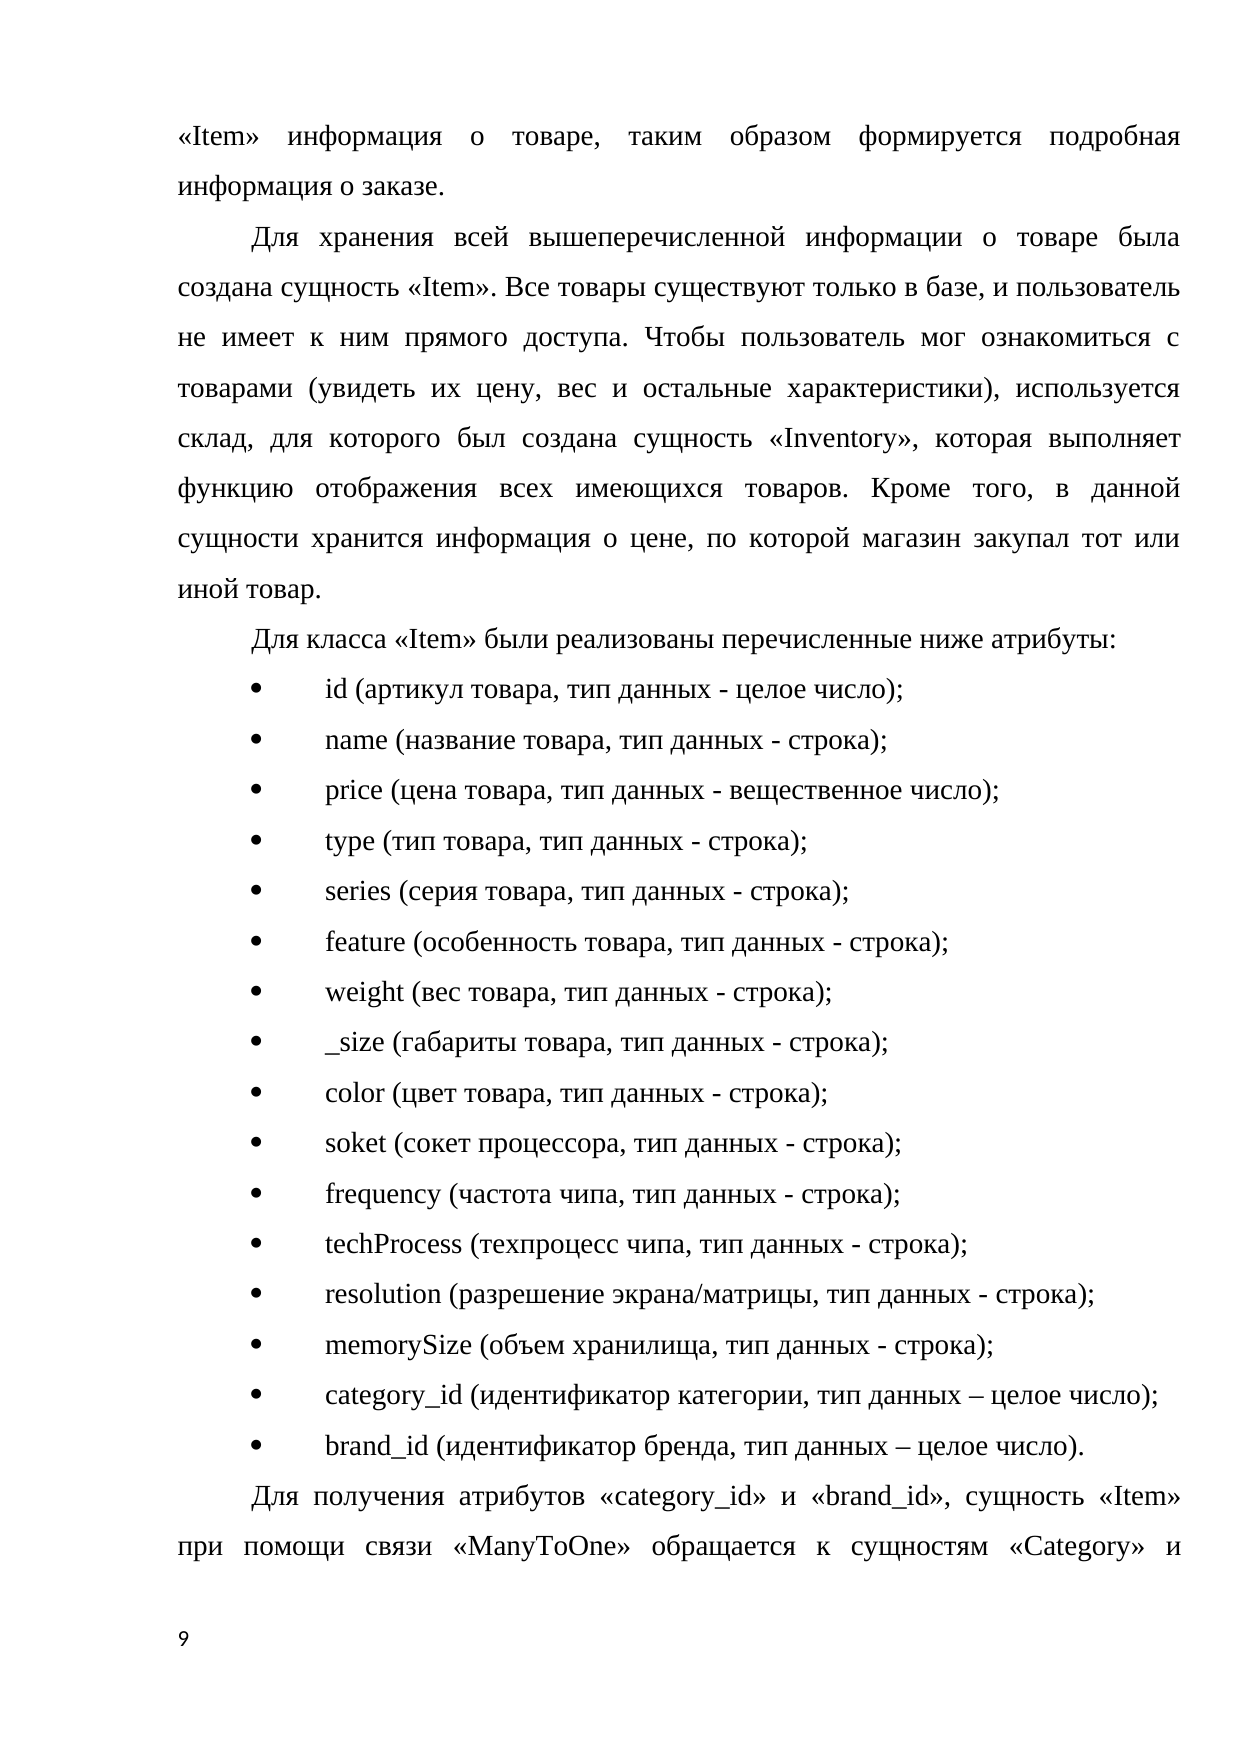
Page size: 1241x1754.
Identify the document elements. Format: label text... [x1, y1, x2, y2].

list series (серия товара, тип данных - строка); [177, 873, 1181, 907]
text Для хранения всей вышеперечисленной информации о товаре была создана сущность «Item». Все товары существуют только в базе, и пользователь не имеет к ним прямого доступа. Чтобы пользователь мог ознакомиться с товарами (увидеть их цену, вес и остальные характеристики), используется склад, для которого был создана сущность «Inventory», которая выполняет функцию отображения всех имеющихся товаров. Кроме того, в данной сущности хранится информация о цене, по которой магазин закупал тот или иной товар. [177, 219, 1181, 604]
list name (название товара, тип данных - строка); [177, 722, 1181, 756]
list category_id (идентификатор категории, тип данных – целое число); [177, 1377, 1181, 1411]
list resolution (разрешение экрана/матрицы, тип данных - строка); [177, 1277, 1181, 1310]
text Для класса «Item» были реализованы перечисленные ниже атрибуты: [177, 621, 1181, 655]
list type (тип товара, тип данных - строка); [177, 823, 1181, 856]
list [177, 118, 1181, 202]
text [177, 1478, 1181, 1562]
list _size (габариты товара, тип данных - строка); [177, 1024, 1181, 1058]
list techProcess (техпроцесс чипа, тип данных - строка); [177, 1226, 1181, 1260]
list frequency (частота чипа, тип данных - строка); [177, 1176, 1181, 1209]
list weight (вес товара, тип данных - строка); [177, 974, 1181, 1008]
list color (цвет товара, тип данных - строка); [177, 1075, 1181, 1108]
list feature (особенность товара, тип данных - строка); [177, 924, 1181, 957]
list price (цена товара, тип данных - вещественное число); [177, 772, 1181, 806]
list brand_id (идентификатор бренда, тип данных – целое число). [177, 1428, 1181, 1461]
list id (артикул товара, тип данных - целое число); [177, 672, 1181, 705]
list soket (сокет процессора, тип данных - строка); [177, 1125, 1181, 1159]
list memorySize (объем хранилища, тип данных - строка); [177, 1327, 1181, 1361]
